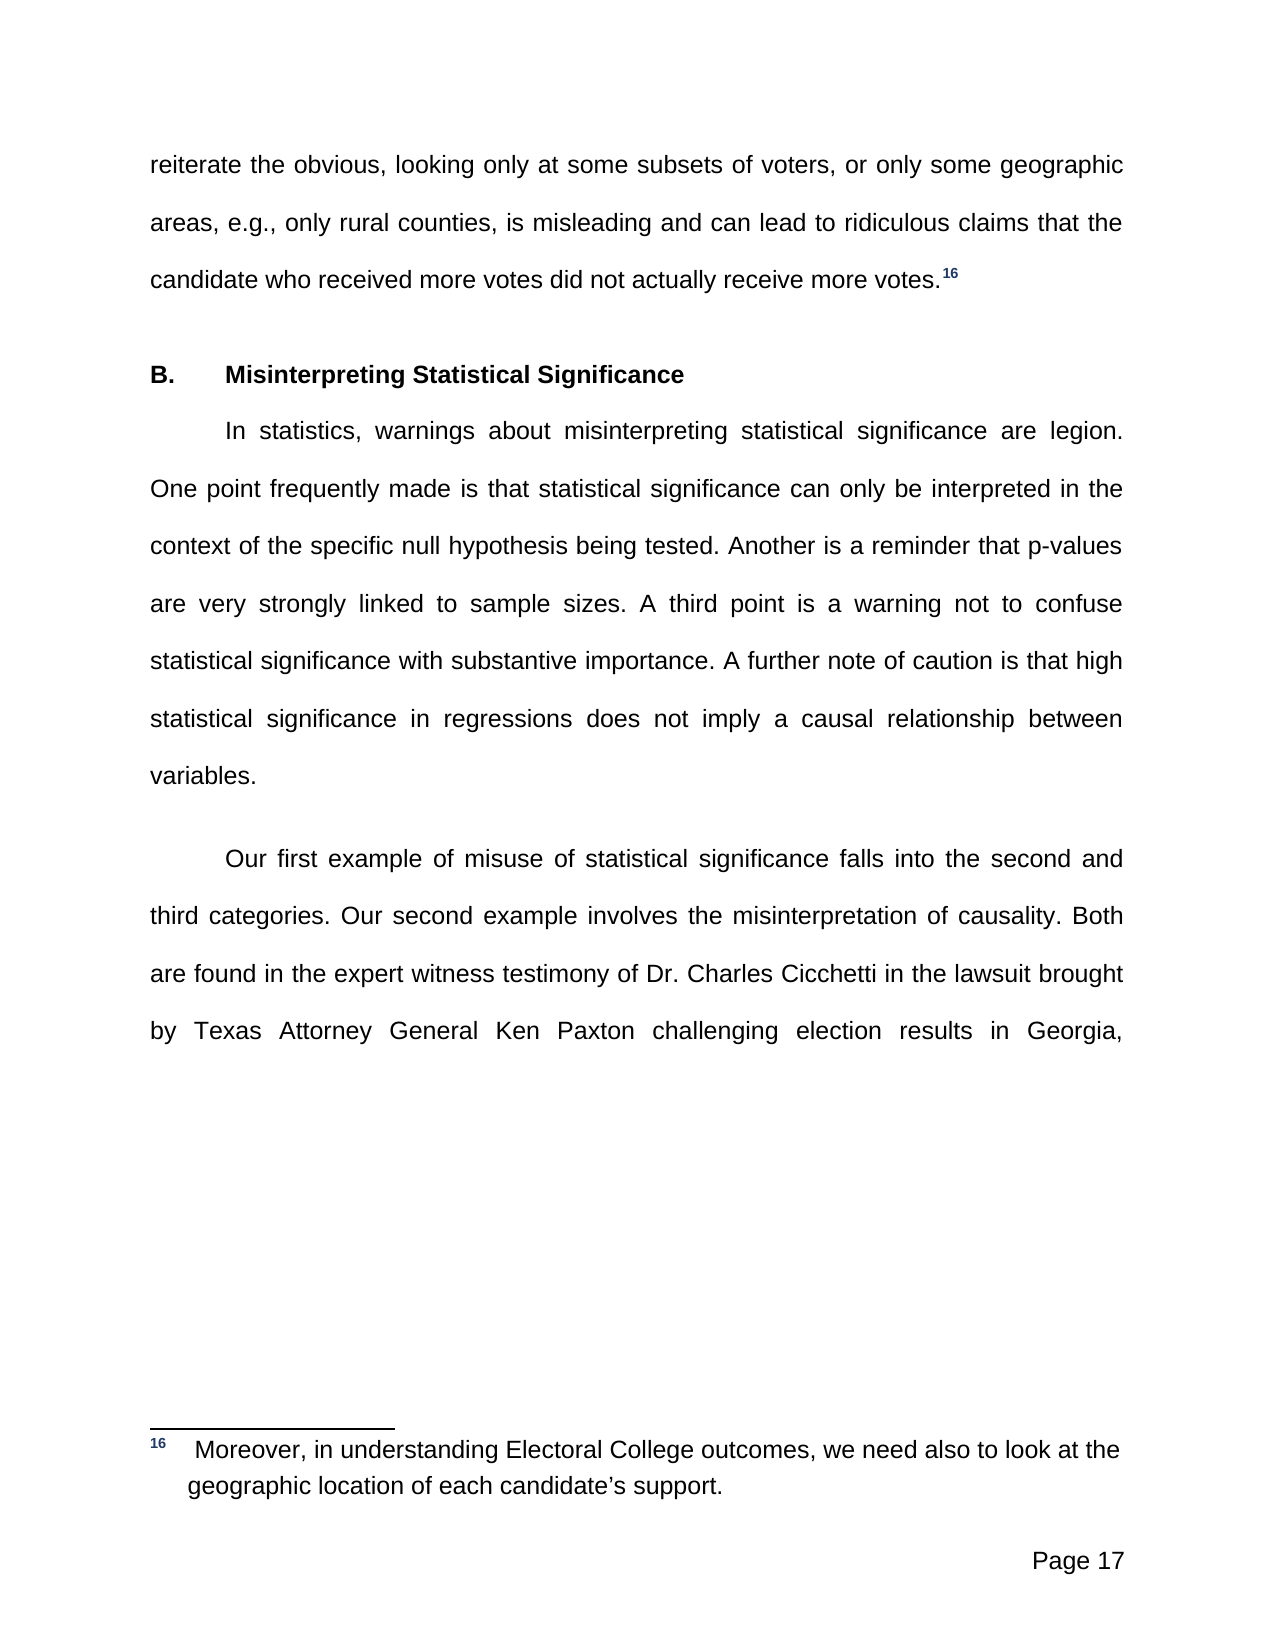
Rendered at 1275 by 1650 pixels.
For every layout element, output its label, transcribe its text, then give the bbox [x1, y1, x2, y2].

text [150, 150, 1125, 294]
text Our first example of misuse of statistical significance falls into the second and third categories. Our second example involves the misinterpretation of causality. Both are found in the expert witness testimony of Dr. Charles Cicchetti in the lawsuit brought by Texas Attorney General Ken Paxton challenging election results in Georgia, Michigan, Pennsylvania, and Wisconsin (Texas v. Pennsylvania, 592 U.S. ___, 2020). Dr. Charles Cicchetti’s calculations were picked up and widely spread on the internet. [150, 843, 1125, 1102]
subtitle Misinterpreting Statistical Significance [150, 360, 1125, 389]
text In statistics, warnings about misinterpreting statistical significance are legion. One point frequently made is that statistical significance can only be interpreted in the context of the specific null hypothesis being tested. Another is a reminder that p-values are very strongly linked to sample sizes. A third point is a warning not to confuse statistical significance with substantive importance. A further note of caution is that high statistical significance in regressions does not imply a causal relationship between variables. [150, 416, 1125, 790]
